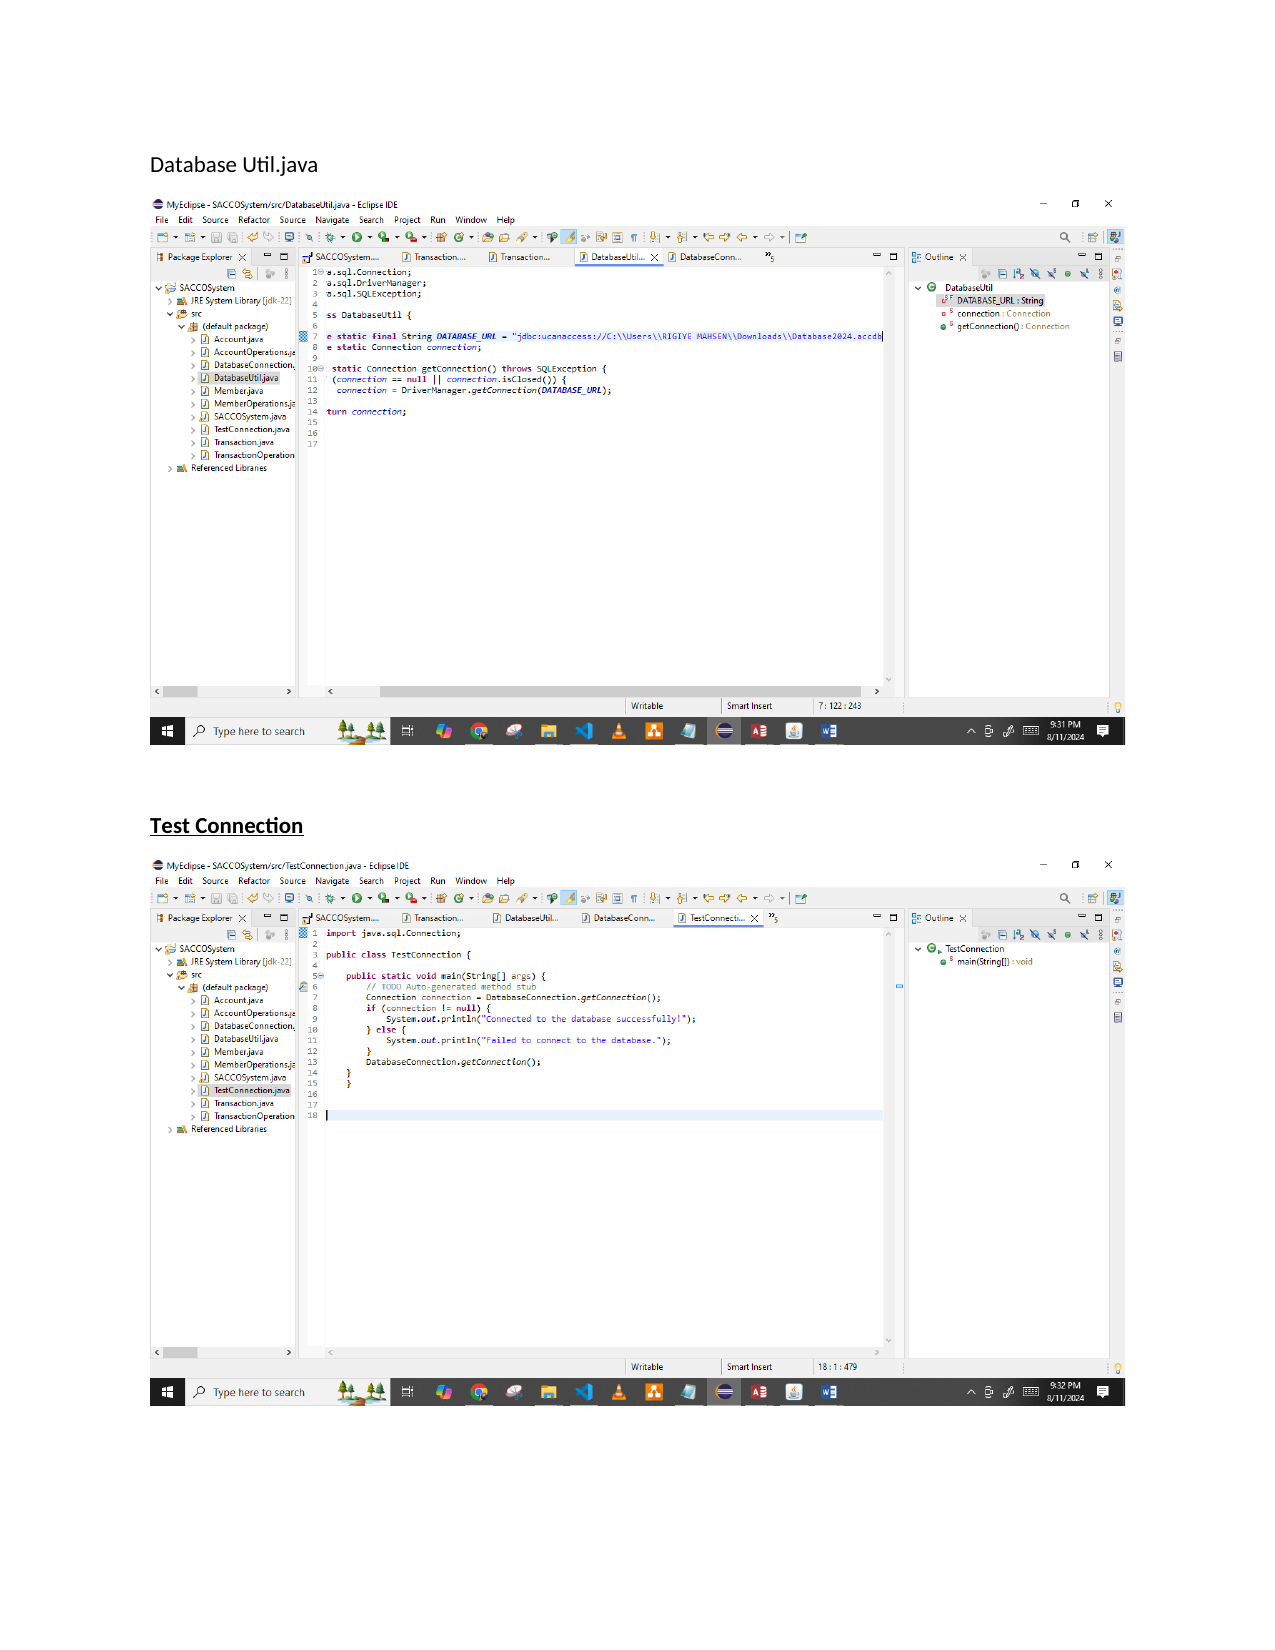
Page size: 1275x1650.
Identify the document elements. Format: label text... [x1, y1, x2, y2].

picture [150, 196, 1125, 745]
text Database Util.java [150, 150, 1125, 178]
picture [150, 857, 1125, 1406]
text Test Connection [150, 811, 1125, 839]
